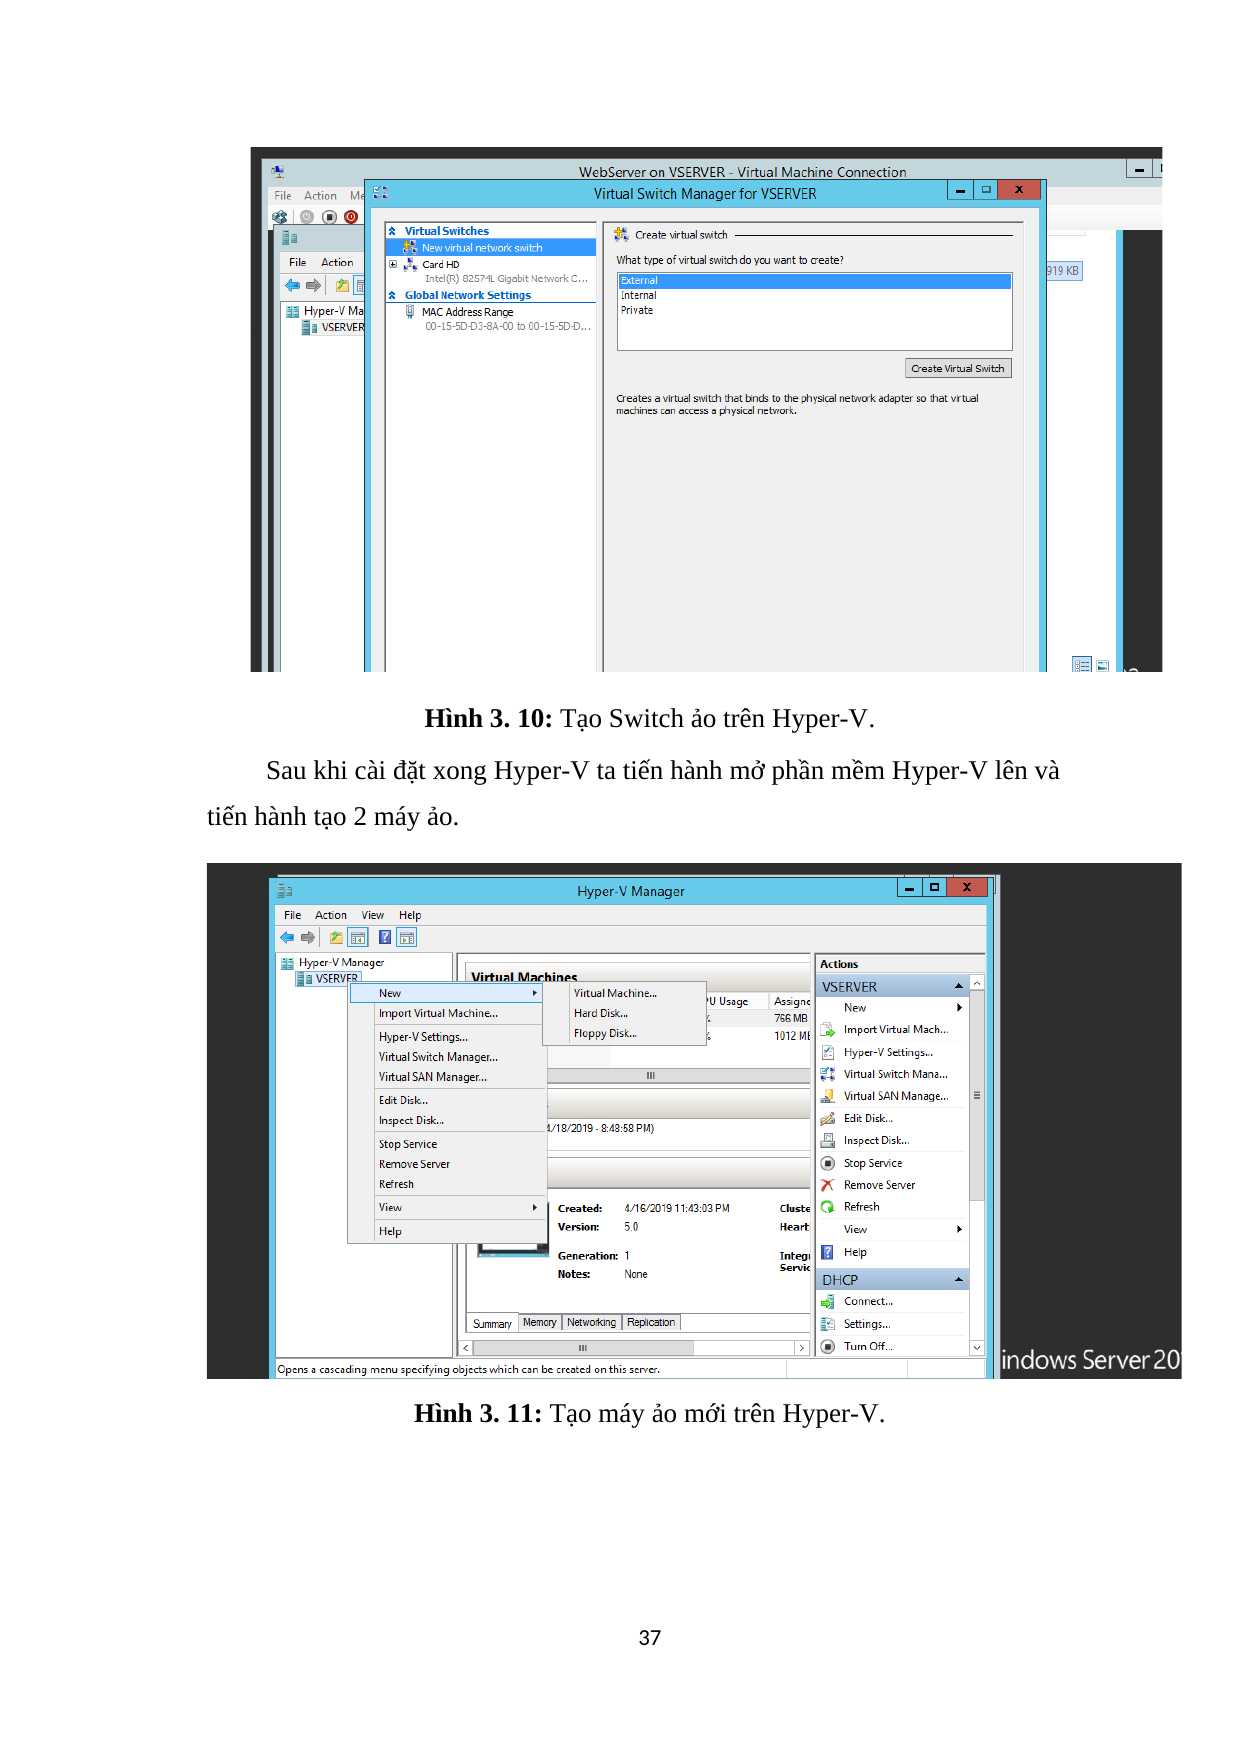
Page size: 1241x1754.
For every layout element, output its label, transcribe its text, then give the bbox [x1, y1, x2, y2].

picture [250, 147, 1163, 672]
text Sau khi cài đặt xong Hyper-V ta tiến hành mở phần mềm Hyper-V lên và tiến hành tạo 2 máy ảo. [207, 754, 1092, 832]
text Hình 3. 11: Tạo máy ảo mới trên Hyper-V. [207, 1397, 1092, 1428]
text Hình 3. 10: Tạo Switch ảo trên Hyper-V. [207, 702, 1092, 733]
picture [206, 863, 1182, 1379]
